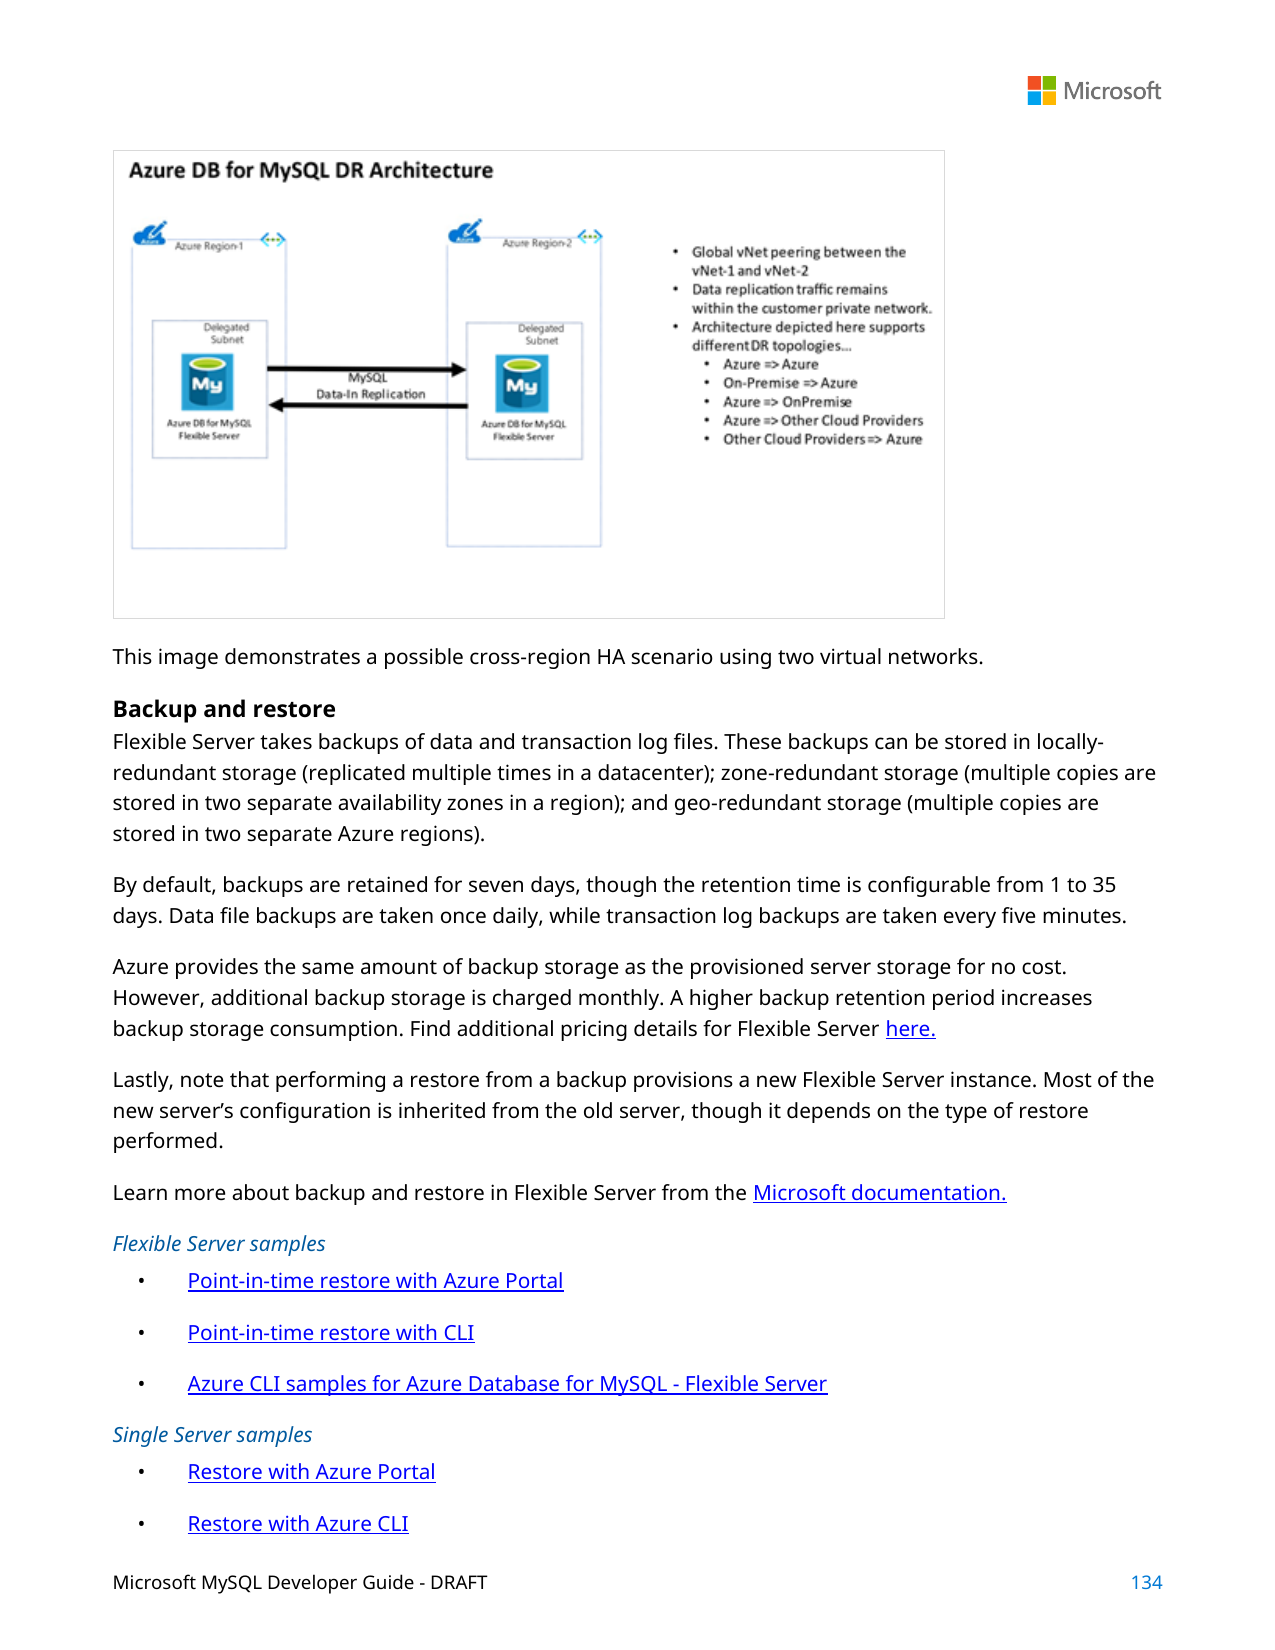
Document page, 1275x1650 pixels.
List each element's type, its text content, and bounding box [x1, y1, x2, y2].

picture [114, 151, 944, 618]
list Point-in-time restore with Azure Portal [137, 1266, 1162, 1294]
picture [1026, 75, 1163, 107]
text Azure provides the same amount of backup storage as the provisioned server storage for no cost. However, additional backup storage is charged monthly. A higher backup retention period increases backup storage consumption. Find additional pricing details for Flexible Server here. [112, 952, 1162, 1042]
text Flexible Server takes backups of data and transaction log files. These backups can be stored in locally-redundant storage (replicated multiple times in a datacenter); zone-redundant storage (multiple copies are stored in two separate availability zones in a region); and geo-redundant storage (multiple copies are stored in two separate Azure regions). [112, 727, 1162, 847]
text This image demonstrates a possible cross-region HA scenario using two virtual networks. [112, 642, 1162, 670]
subtitle Backup and restore [112, 693, 1162, 724]
list Azure CLI samples for Azure Database for MySQL - Flexible Server [137, 1369, 1162, 1397]
text By default, backups are retained for seven days, though the retention time is configurable from 1 to 35 days. Data file backups are taken once daily, while transaction log backups are taken every five minutes. [112, 870, 1162, 929]
text Lastly, note that performing a restore from a backup provisions a new Flexible Server instance. Most of the new server’s configuration is inherited from the old server, though it depends on the type of restore performed. [112, 1065, 1162, 1155]
text Learn more about backup and restore in Flexible Server from the Microsoft documentation. [112, 1178, 1162, 1206]
subtitle Flexible Server samples [112, 1229, 1162, 1258]
list Restore with Azure Portal [137, 1457, 1162, 1486]
list Restore with Azure CLI [137, 1509, 1162, 1537]
list Point-in-time restore with CLI [137, 1318, 1162, 1346]
subtitle Single Server samples [112, 1421, 1162, 1449]
